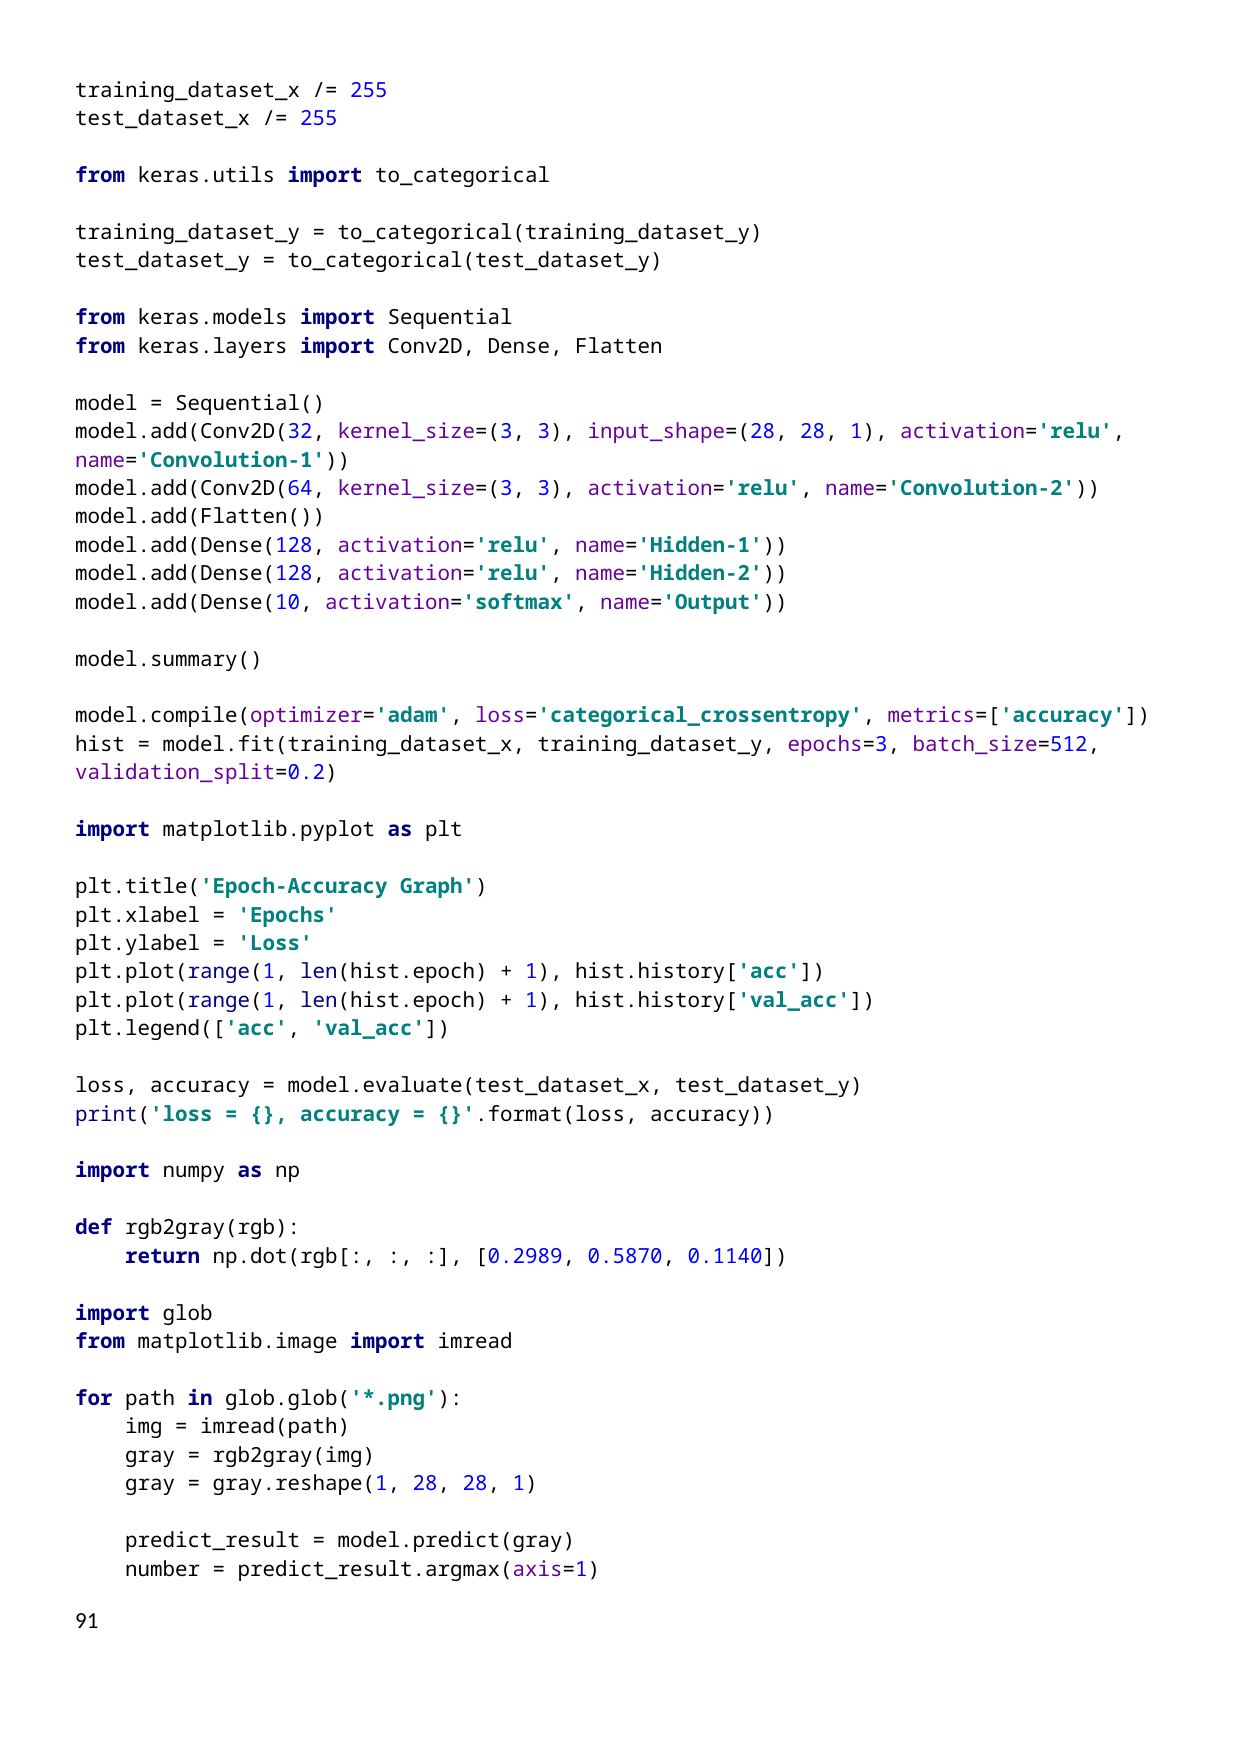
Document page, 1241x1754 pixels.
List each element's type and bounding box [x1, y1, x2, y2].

text [75, 75, 1165, 1582]
